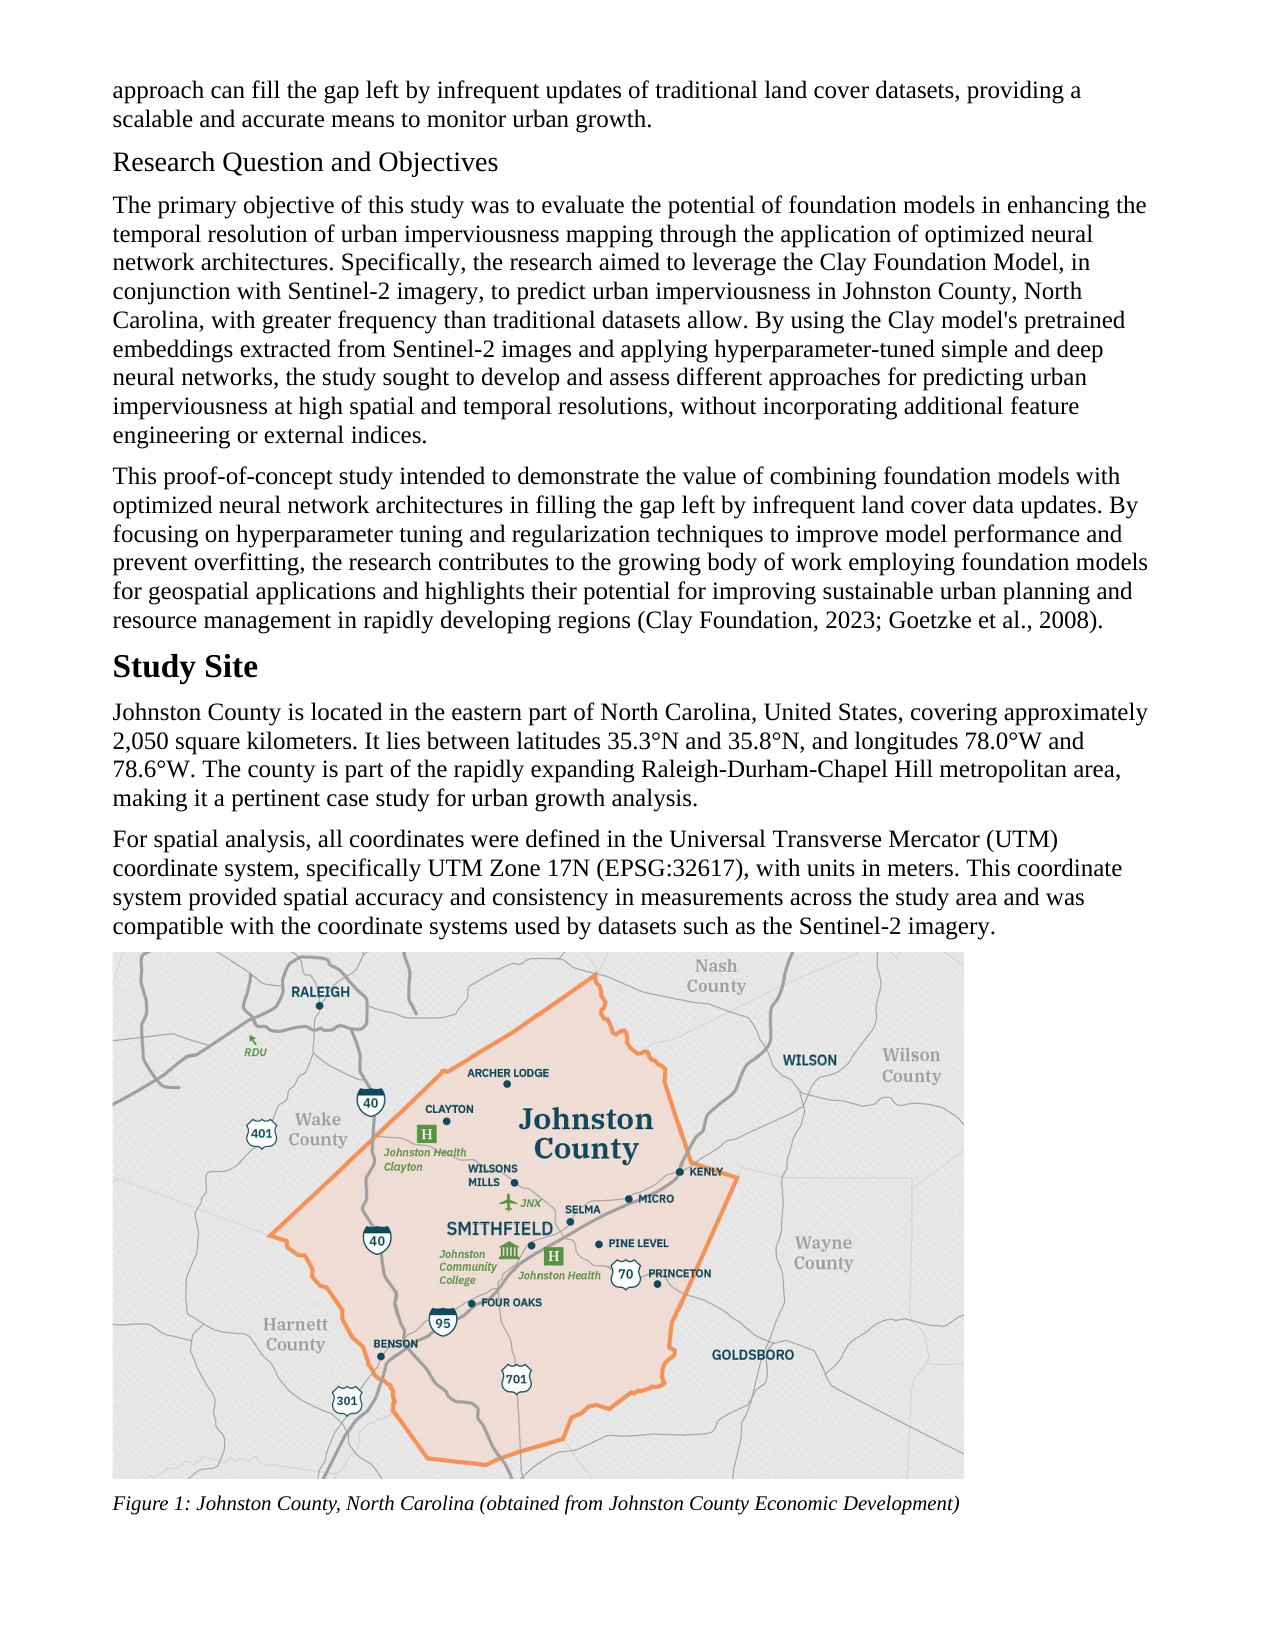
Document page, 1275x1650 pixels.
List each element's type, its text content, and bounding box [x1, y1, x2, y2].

picture [112, 952, 964, 1479]
subtitle Study Site [112, 646, 1162, 684]
text The primary objective of this study was to evaluate the potential of foundation models in enhancing the temporal resolution of urban imperviousness mapping through the application of optimized neural network architectures. Specifically, the research aimed to leverage the Clay Foundation Model, in conjunction with Sentinel-2 imagery, to predict urban imperviousness in Johnston County, North Carolina, with greater frequency than traditional datasets allow. By using the Clay model's pretrained embeddings extracted from Sentinel-2 images and applying hyperparameter-tuned simple and deep neural networks, the study sought to develop and assess different approaches for predicting urban imperviousness at high spatial and temporal resolutions, without incorporating additional feature engineering or external indices. [112, 190, 1162, 449]
text Figure 1: Johnston County, North Carolina (obtained from Johnston County Economic Development) [112, 1491, 967, 1515]
text This proof-of-concept study intended to demonstrate the value of combining foundation models with optimized neural network architectures in filling the gap left by infrequent land cover data updates. By focusing on hyperparameter tuning and regularization techniques to improve model performance and prevent overfitting, the research contributes to the growing body of work employing foundation models for geospatial applications and highlights their potential for improving sustainable urban planning and resource management in rapidly developing regions (Clay Foundation, 2023; Goetzke et al., 2008). [112, 461, 1162, 634]
text Johnston County is located in the eastern part of North Carolina, United States, covering approximately 2,050 square kilometers. It lies between latitudes 35.3°N and 35.8°N, and longitudes 78.0°W and 78.6°W. The county is part of the rapidly expanding Raleigh-Durham-Chapel Hill metropolitan area, making it a pertinent case study for urban growth analysis. [112, 697, 1162, 812]
text For spatial analysis, all coordinates were defined in the Universal Transverse Mercator (UTM) coordinate system, specifically UTM Zone 17N (EPSG:32617), with units in meters. This coordinate system provided spatial accuracy and consistency in measurements across the study area and was compatible with the coordinate systems used by datasets such as the Sentinel-2 imagery. [112, 824, 1162, 939]
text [112, 75, 1162, 132]
subtitle Research Question and Objectives [112, 145, 1162, 177]
